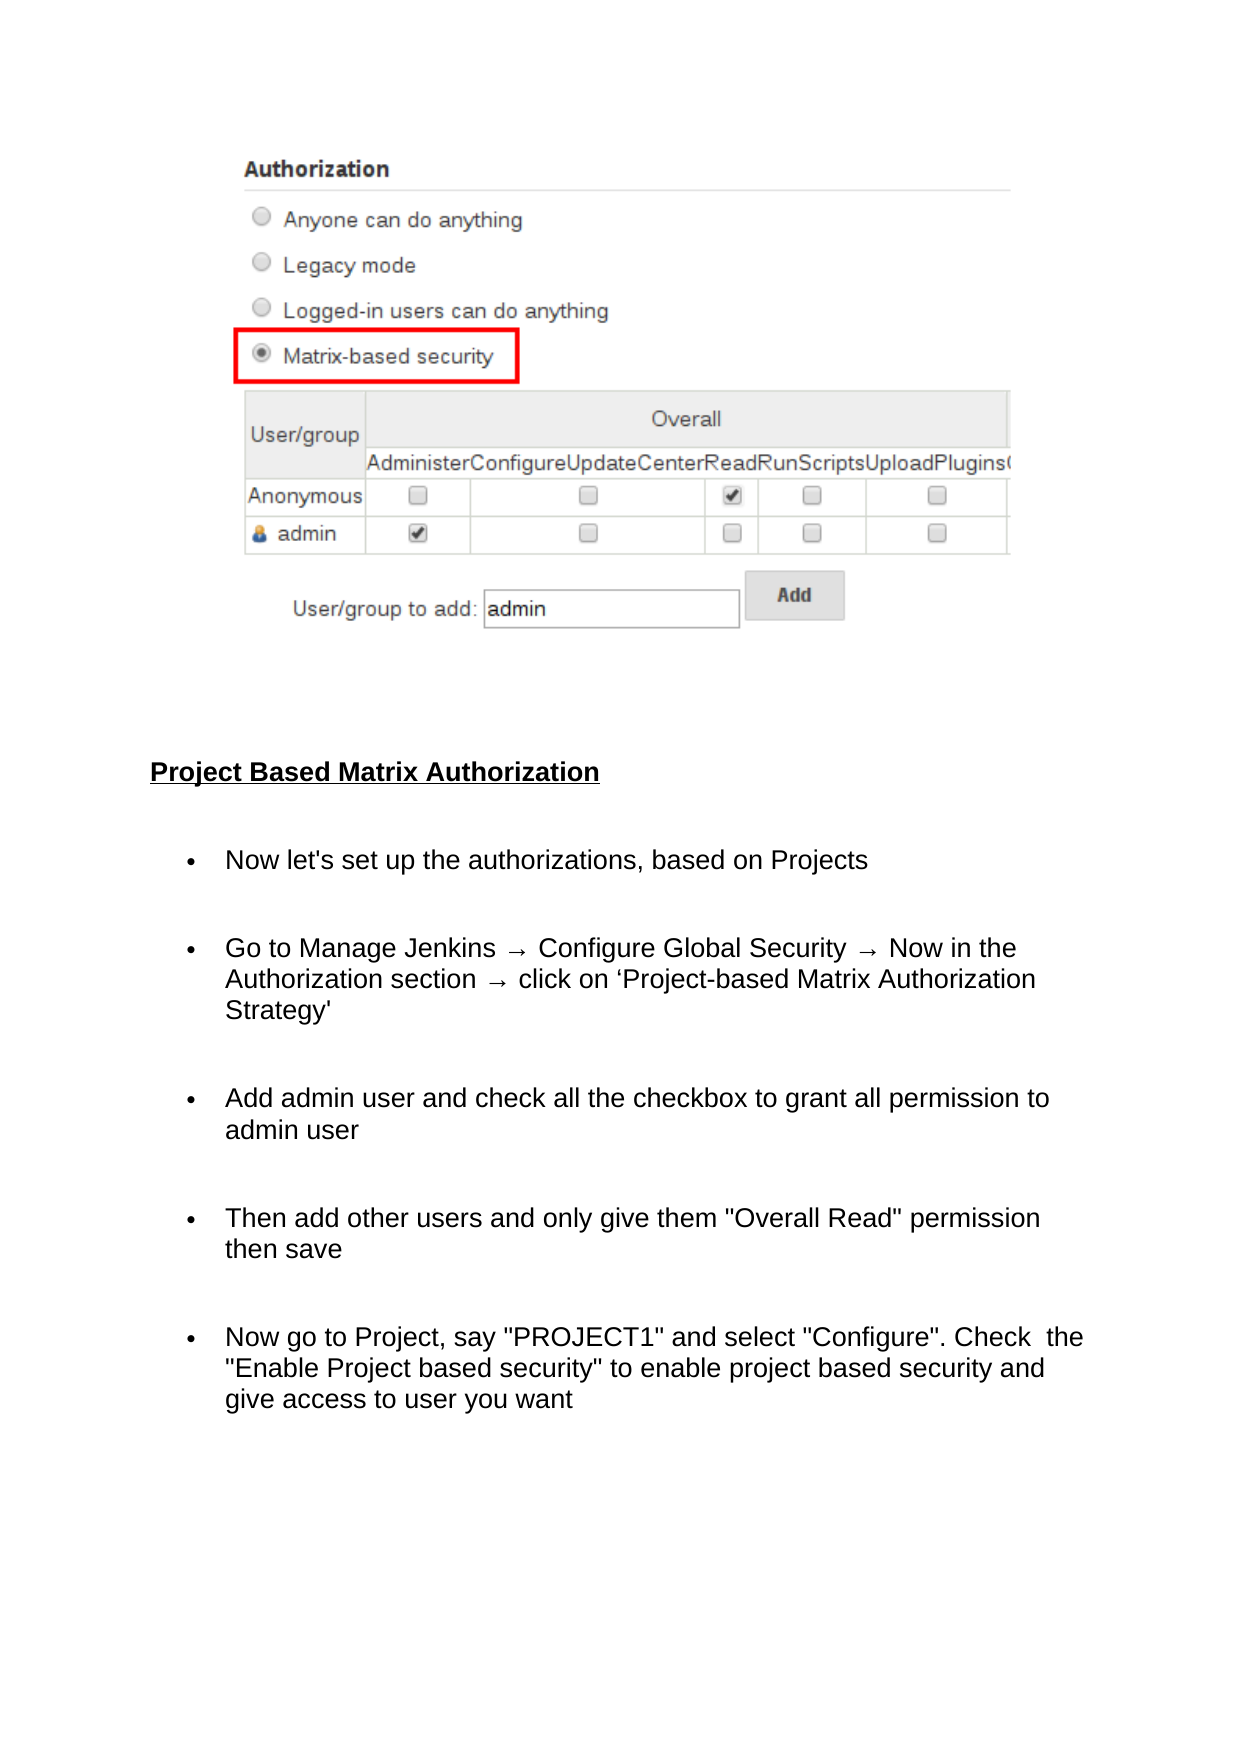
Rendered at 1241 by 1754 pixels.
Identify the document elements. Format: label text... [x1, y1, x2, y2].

list Add admin user and check all the checkbox to grant all permission to admin user [187, 1082, 1090, 1145]
list Now let's set up the authorizations, based on Projects [187, 844, 1090, 875]
text Project Based Matrix Authorization [150, 756, 1090, 787]
picture [229, 150, 1011, 646]
list Then add other users and only give them "Overall Read" permission then save [187, 1202, 1090, 1264]
list Go to Manage Jenkins → Configure Global Security → Now in the Authorization section → click on ‘Project-based Matrix Authorization Strategy' [187, 932, 1090, 1026]
list Now go to Project, say "PROJECT1" and select "Configure". Check the "Enable Project based security" to enable project based security and give access to user you want [187, 1321, 1090, 1415]
